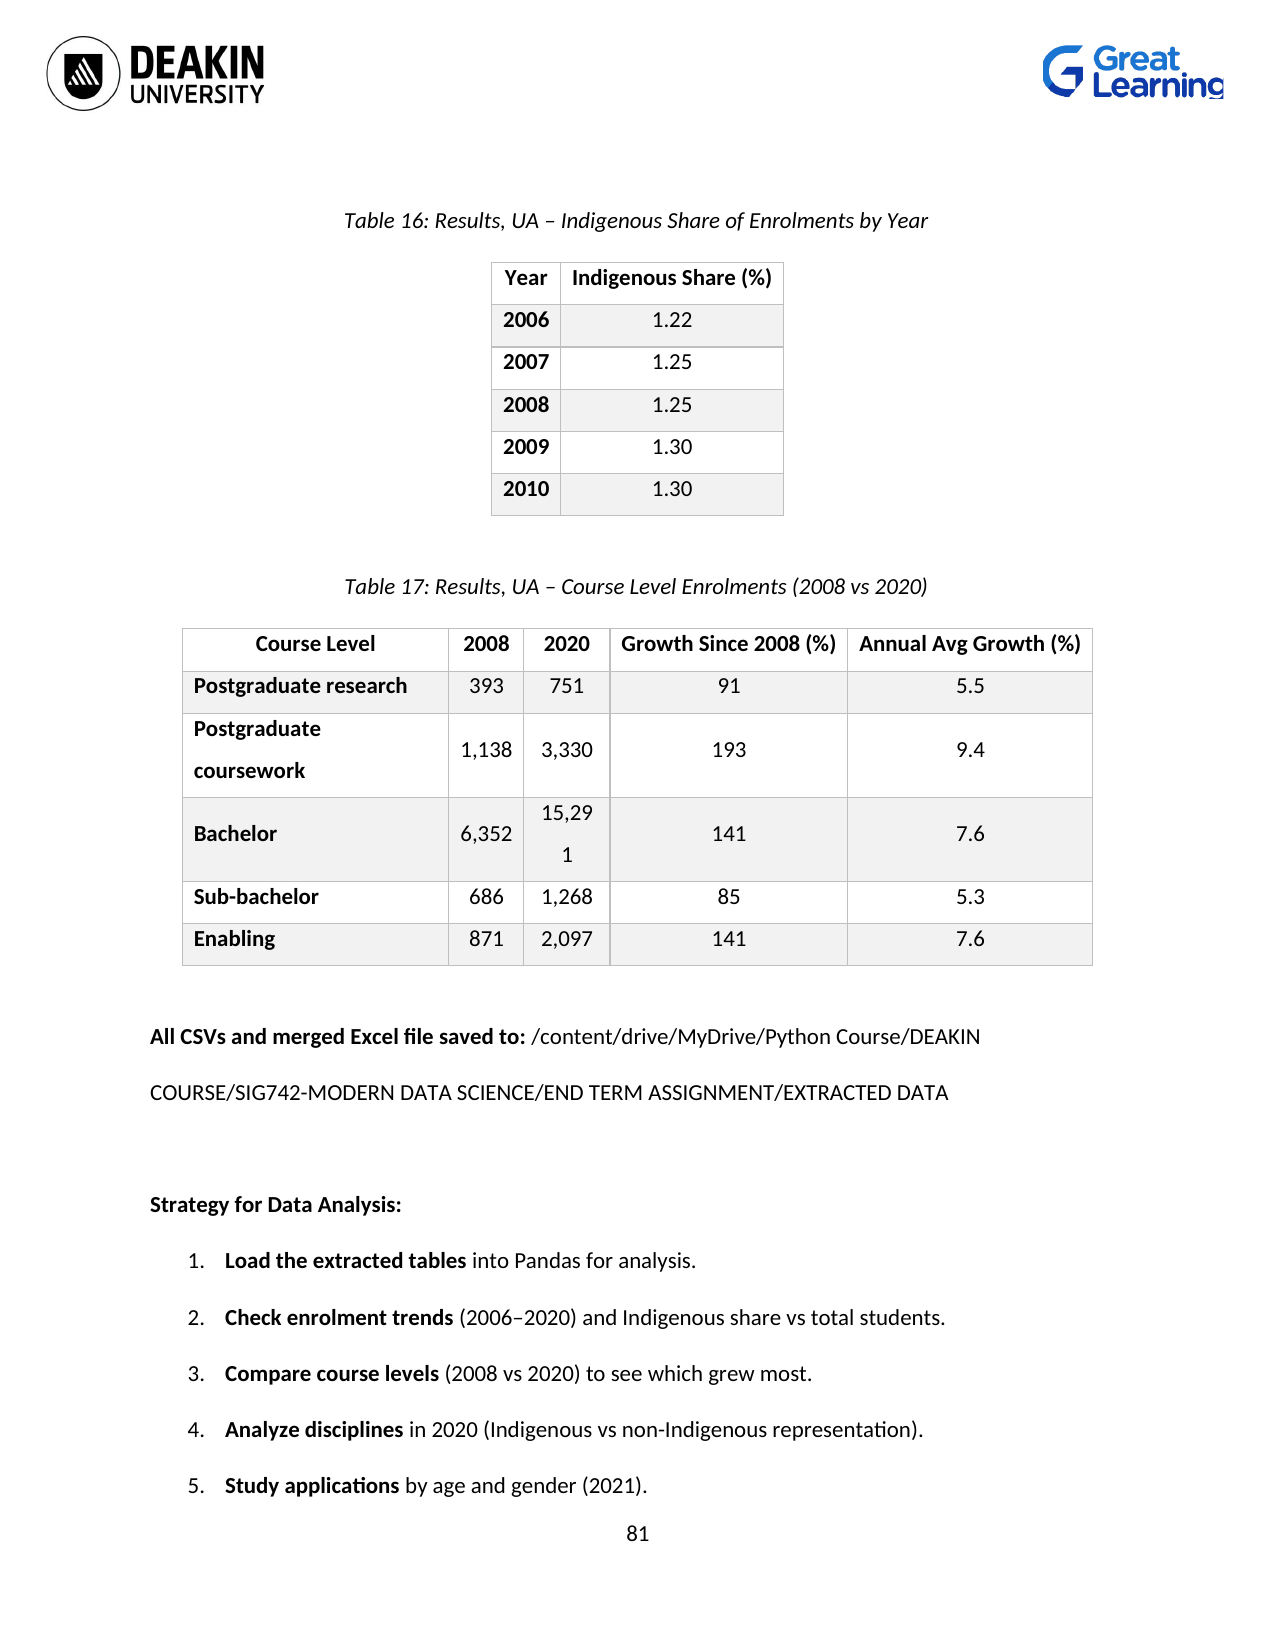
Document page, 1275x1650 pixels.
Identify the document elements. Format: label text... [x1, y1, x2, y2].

list Analyze disciplines in 2020 (Indigenous vs non-Indigenous representation). [187, 1415, 1125, 1443]
table_cell 2006 [492, 305, 560, 346]
table_cell 5.5 [848, 672, 1092, 713]
table_header Course Level [183, 629, 448, 671]
text Strategy for Data Analysis: [150, 1191, 1125, 1219]
table_cell 9.4 [848, 714, 1092, 797]
table_cell 751 [524, 672, 609, 713]
table_header Year [492, 263, 560, 304]
table_cell 1.30 [561, 474, 783, 515]
table_cell 2008 [492, 390, 560, 431]
table_cell 2,097 [524, 924, 609, 965]
table_cell 3,330 [524, 714, 609, 797]
table_cell 6,352 [449, 798, 523, 881]
text All CSVs and merged Excel file saved to: /content/drive/MyDrive/Python Course/DEAKIN COURSE/SIG742-MODERN DATA SCIENCE/END TERM ASSIGNMENT/EXTRACTED DATA [150, 1022, 1125, 1107]
table_cell 2010 [492, 474, 560, 515]
picture [44, 33, 267, 114]
table_cell 1,138 [449, 714, 523, 797]
table_cell 686 [449, 882, 523, 923]
table_cell 5.3 [848, 882, 1092, 923]
table_cell 91 [611, 672, 847, 713]
table_header Growth Since 2008 (%) [611, 629, 847, 671]
table_header Indigenous Share (%) [561, 263, 783, 304]
table_cell 7.6 [848, 924, 1092, 965]
list Load the extracted tables into Pandas for analysis. [187, 1247, 1125, 1275]
table_cell 393 [449, 672, 523, 713]
table_cell 85 [611, 882, 847, 923]
table_cell 141 [611, 798, 847, 881]
picture [1041, 45, 1223, 99]
table_cell Bachelor [183, 798, 448, 881]
table_cell 2009 [492, 432, 560, 473]
table_cell Enabling [183, 924, 448, 965]
table_cell 1.25 [561, 348, 783, 389]
table_cell 7.6 [848, 798, 1092, 881]
table_header 2020 [524, 629, 609, 671]
text Table 16: Results, UA – Indigenous Share of Enrolments by Year [150, 206, 1125, 234]
text Table 17: Results, UA – Course Level Enrolments (2008 vs 2020) [150, 572, 1125, 600]
table_header Annual Avg Growth (%) [848, 629, 1092, 671]
table_cell 2007 [492, 348, 560, 389]
table_cell 1,268 [524, 882, 609, 923]
table_header 2008 [449, 629, 523, 671]
list Study applications by age and gender (2021). [187, 1471, 1125, 1499]
table_cell 15,291 [524, 798, 609, 881]
table_cell 871 [449, 924, 523, 965]
list Compare course levels (2008 vs 2020) to see which grew most. [187, 1359, 1125, 1387]
table_cell 1.25 [561, 390, 783, 431]
table_cell Postgraduate research [183, 672, 448, 713]
table_cell Sub-bachelor [183, 882, 448, 923]
list Check enrolment trends (2006–2020) and Indigenous share vs total students. [187, 1303, 1125, 1331]
table_cell 1.22 [561, 305, 783, 346]
table_cell 1.30 [561, 432, 783, 473]
table_cell Postgraduate coursework [183, 714, 448, 797]
table_cell 193 [611, 714, 847, 797]
table_cell 141 [611, 924, 847, 965]
